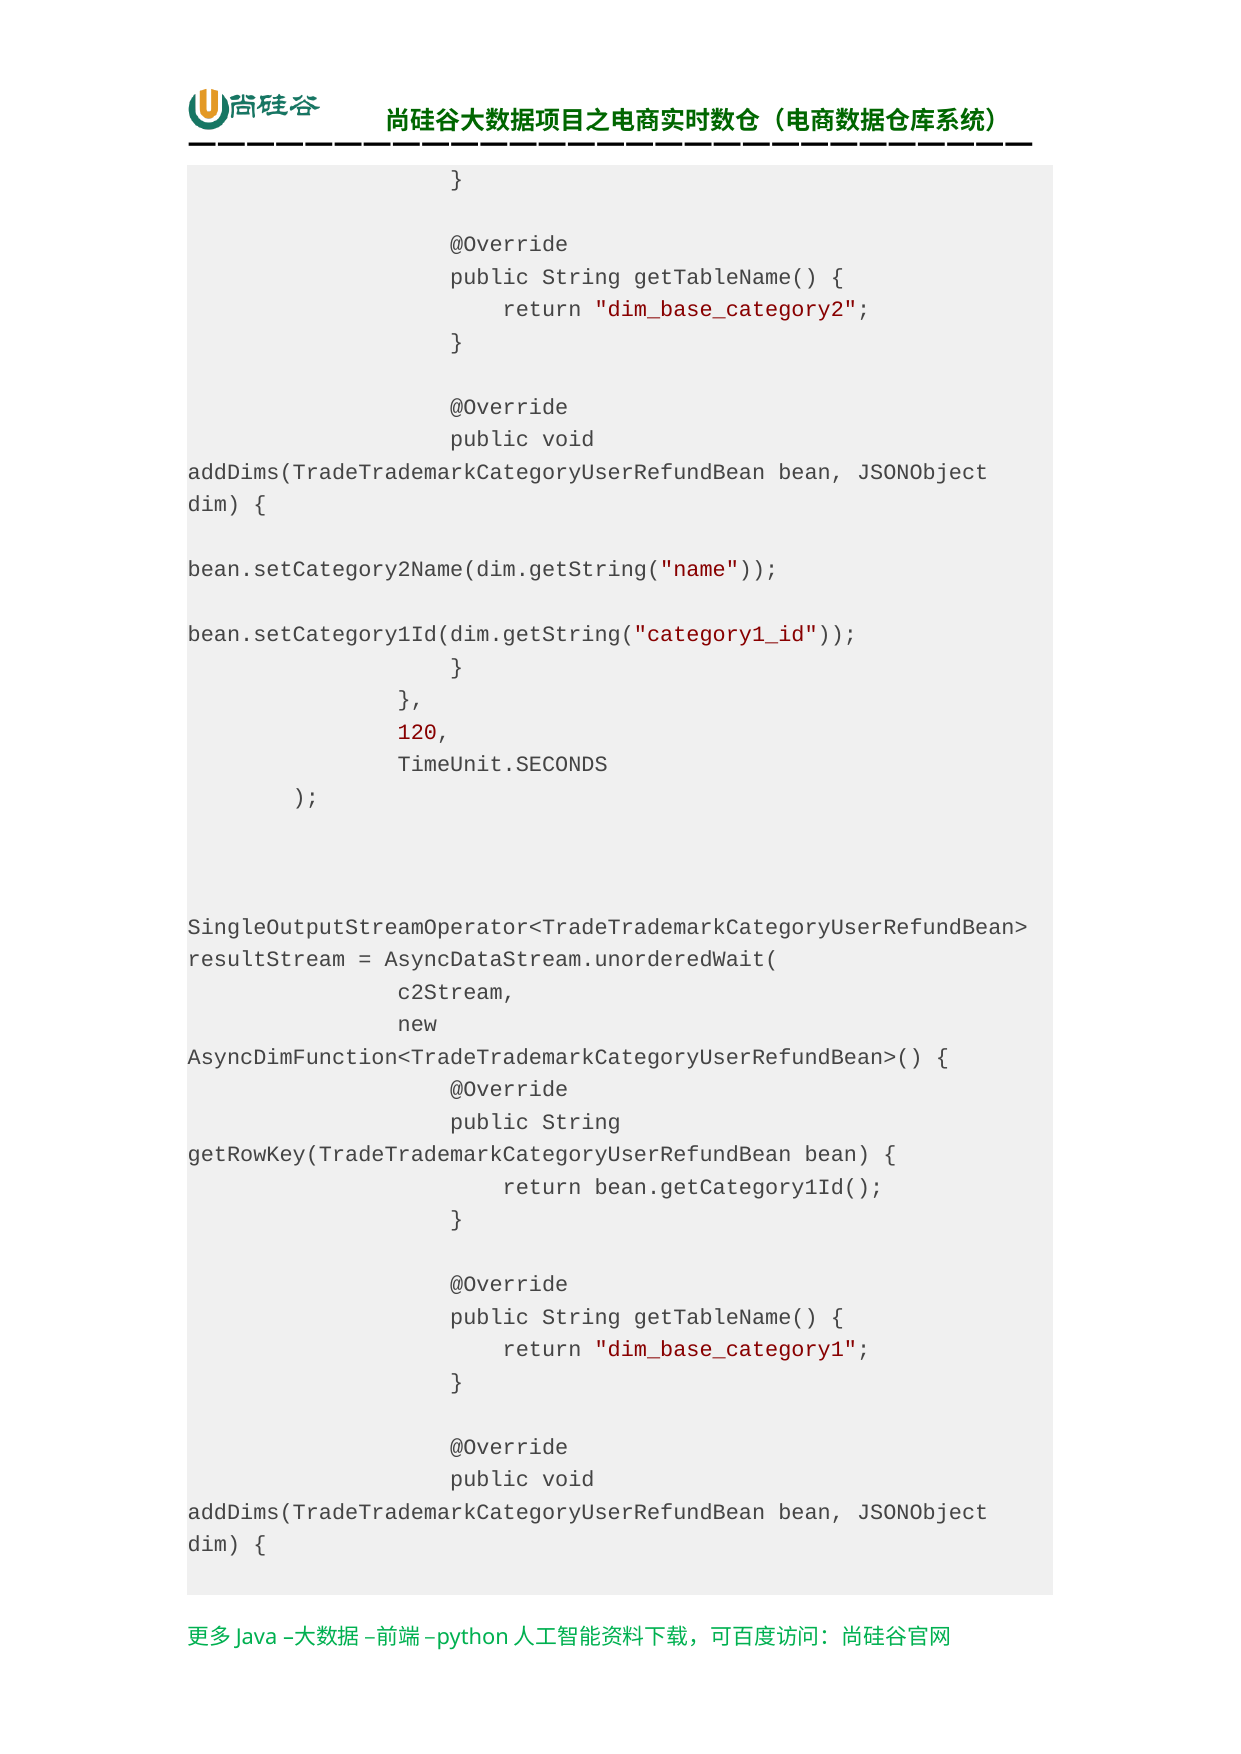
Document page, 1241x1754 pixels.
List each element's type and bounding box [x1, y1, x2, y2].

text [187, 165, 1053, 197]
picture [187, 88, 320, 130]
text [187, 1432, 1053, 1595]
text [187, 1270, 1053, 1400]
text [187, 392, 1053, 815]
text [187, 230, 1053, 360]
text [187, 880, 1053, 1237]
